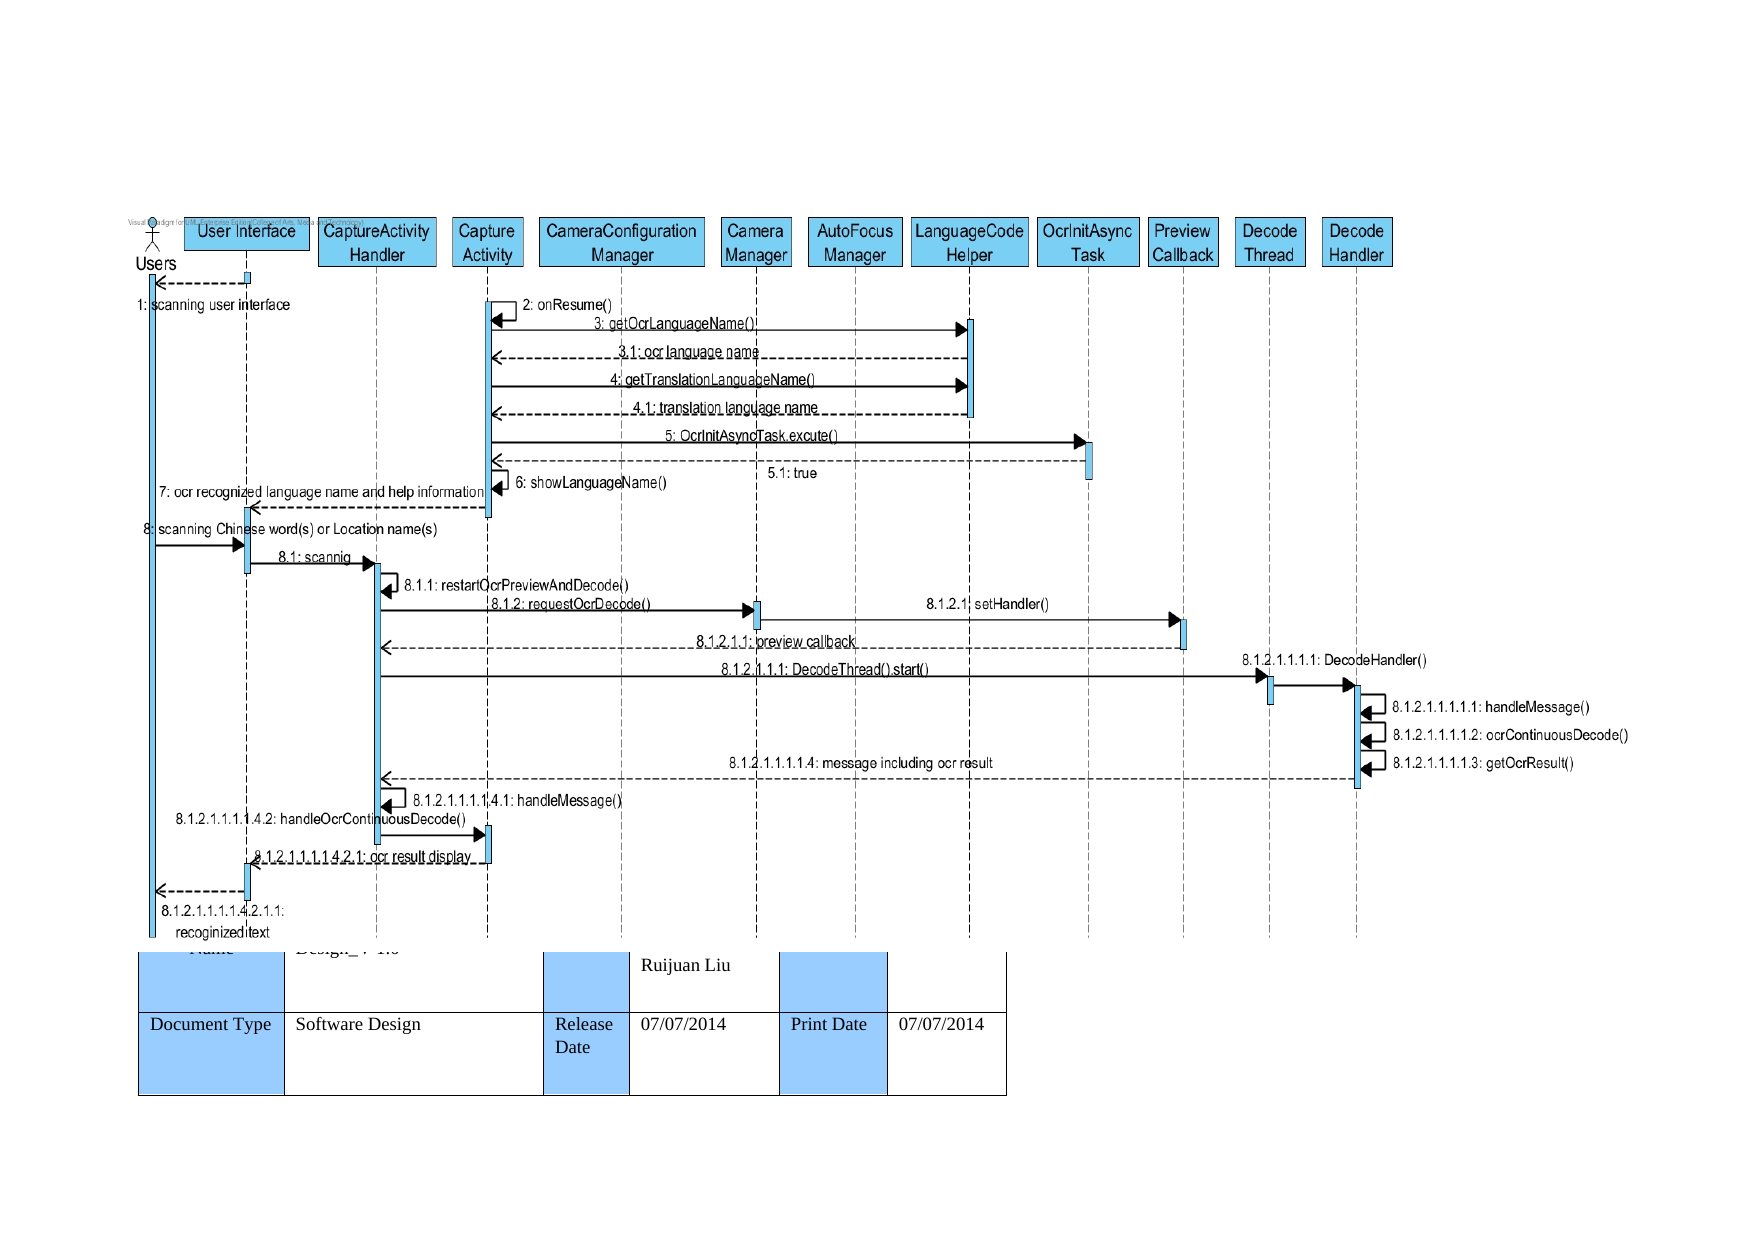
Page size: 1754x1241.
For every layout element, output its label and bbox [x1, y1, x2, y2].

picture [128, 215, 1639, 952]
